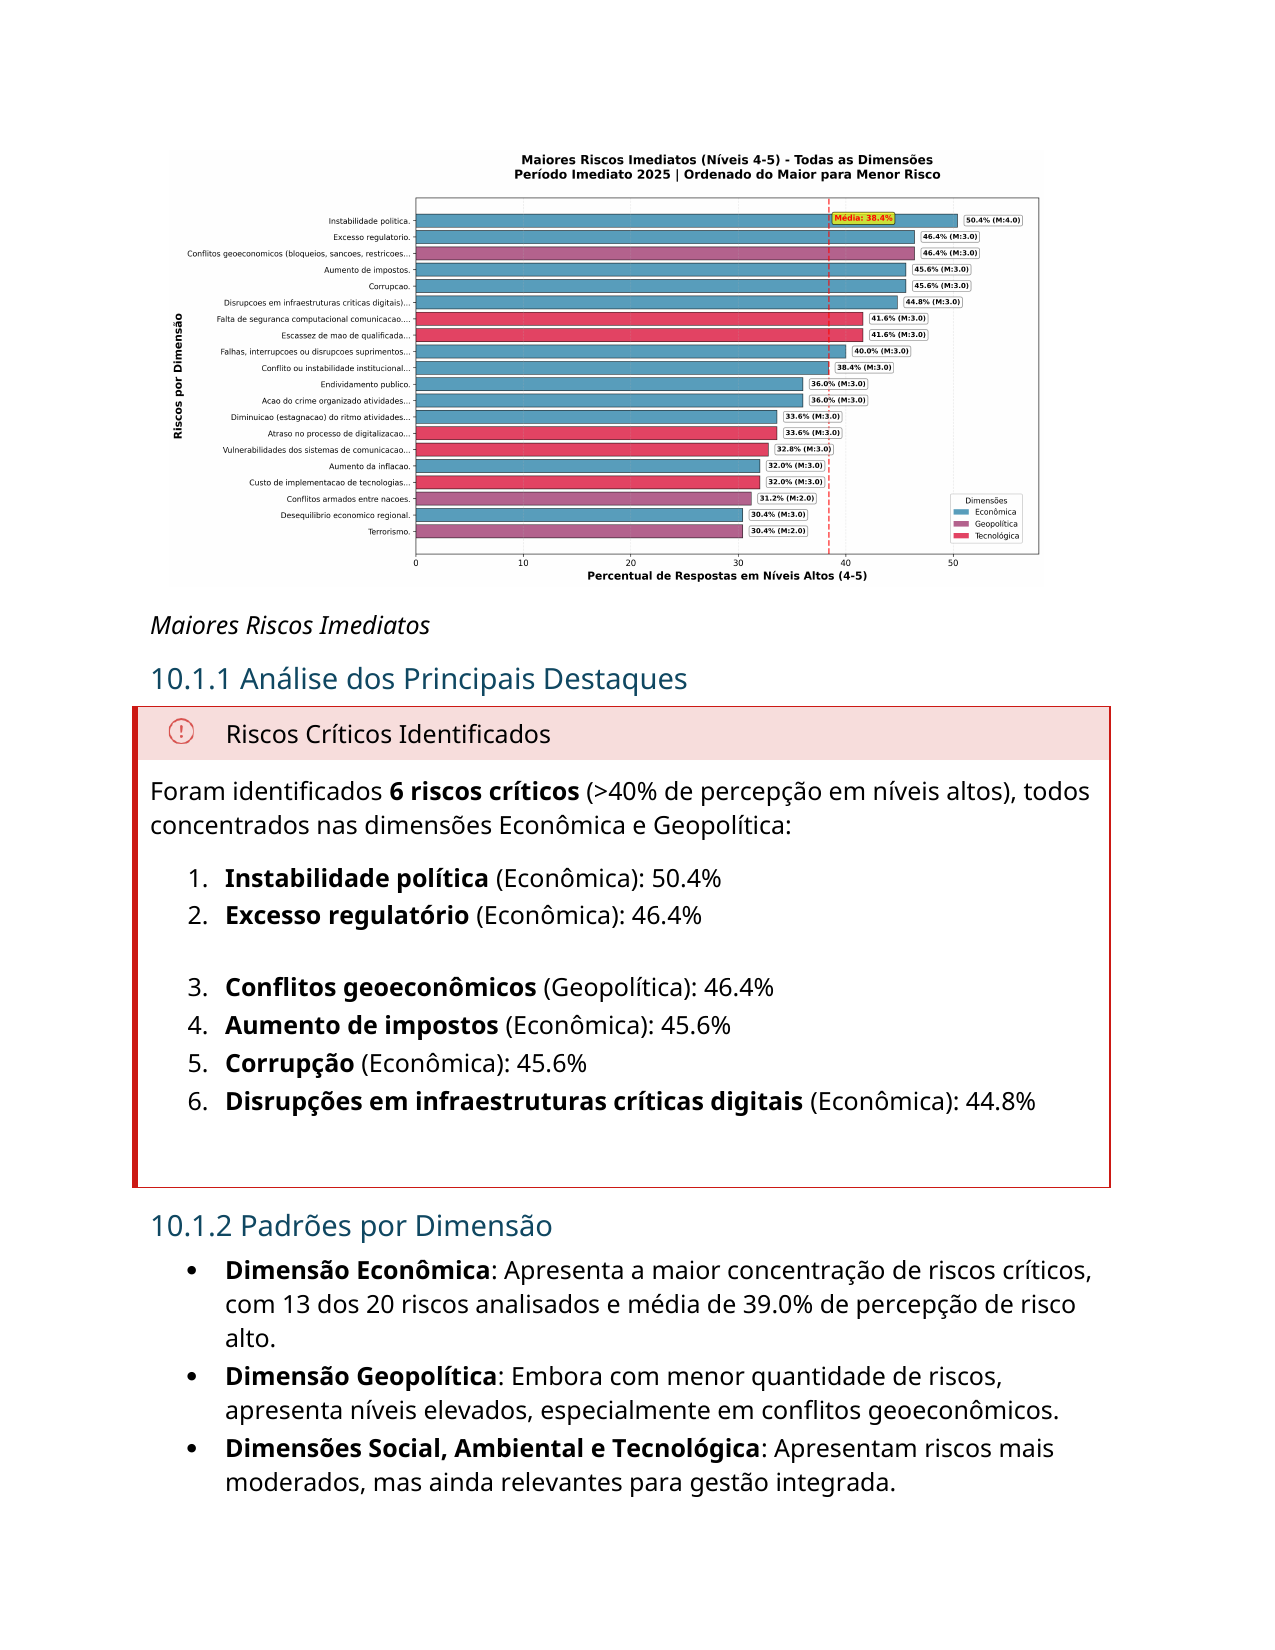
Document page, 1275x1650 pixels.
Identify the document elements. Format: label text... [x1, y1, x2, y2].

list Dimensões Social, Ambiental e Tecnológica: Apresentam riscos mais moderados, mas ainda relevantes para gestão integrada. [187, 1431, 1125, 1499]
list Dimensão Geopolítica: Embora com menor quantidade de riscos, apresenta níveis elevados, especialmente em conflitos geoeconômicos. [187, 1359, 1125, 1427]
subtitle 10.1.1 Análise dos Principais Destaques [150, 658, 1125, 698]
table_header Riscos Críticos Identificados [138, 707, 1109, 760]
picture [168, 718, 194, 744]
picture [168, 150, 1044, 587]
table_cell Foram identificados 6 riscos críticos (>40% de percepção em níveis altos), todos concentrados nas dimensões Econômica e Geopolítica: Instabilidade política (Econômica): 50.4% Excesso regulatório (Econômica): 46.4% Conflitos geoeconômicos (Geopolítica): 46.4% Aumento de impostos (Econômica): 45.6% Corrupção (Econômica): 45.6% Disrupções em infraestruturas críticas digitais (Econômica): 44.8% [138, 760, 1109, 1187]
list Dimensão Econômica: Apresenta a maior concentração de riscos críticos, com 13 dos 20 riscos analisados e média de 39.0% de percepção de risco alto. [187, 1253, 1125, 1355]
text Maiores Riscos Imediatos [150, 607, 1125, 641]
subtitle 10.1.2 Padrões por Dimensão [150, 1205, 1125, 1245]
